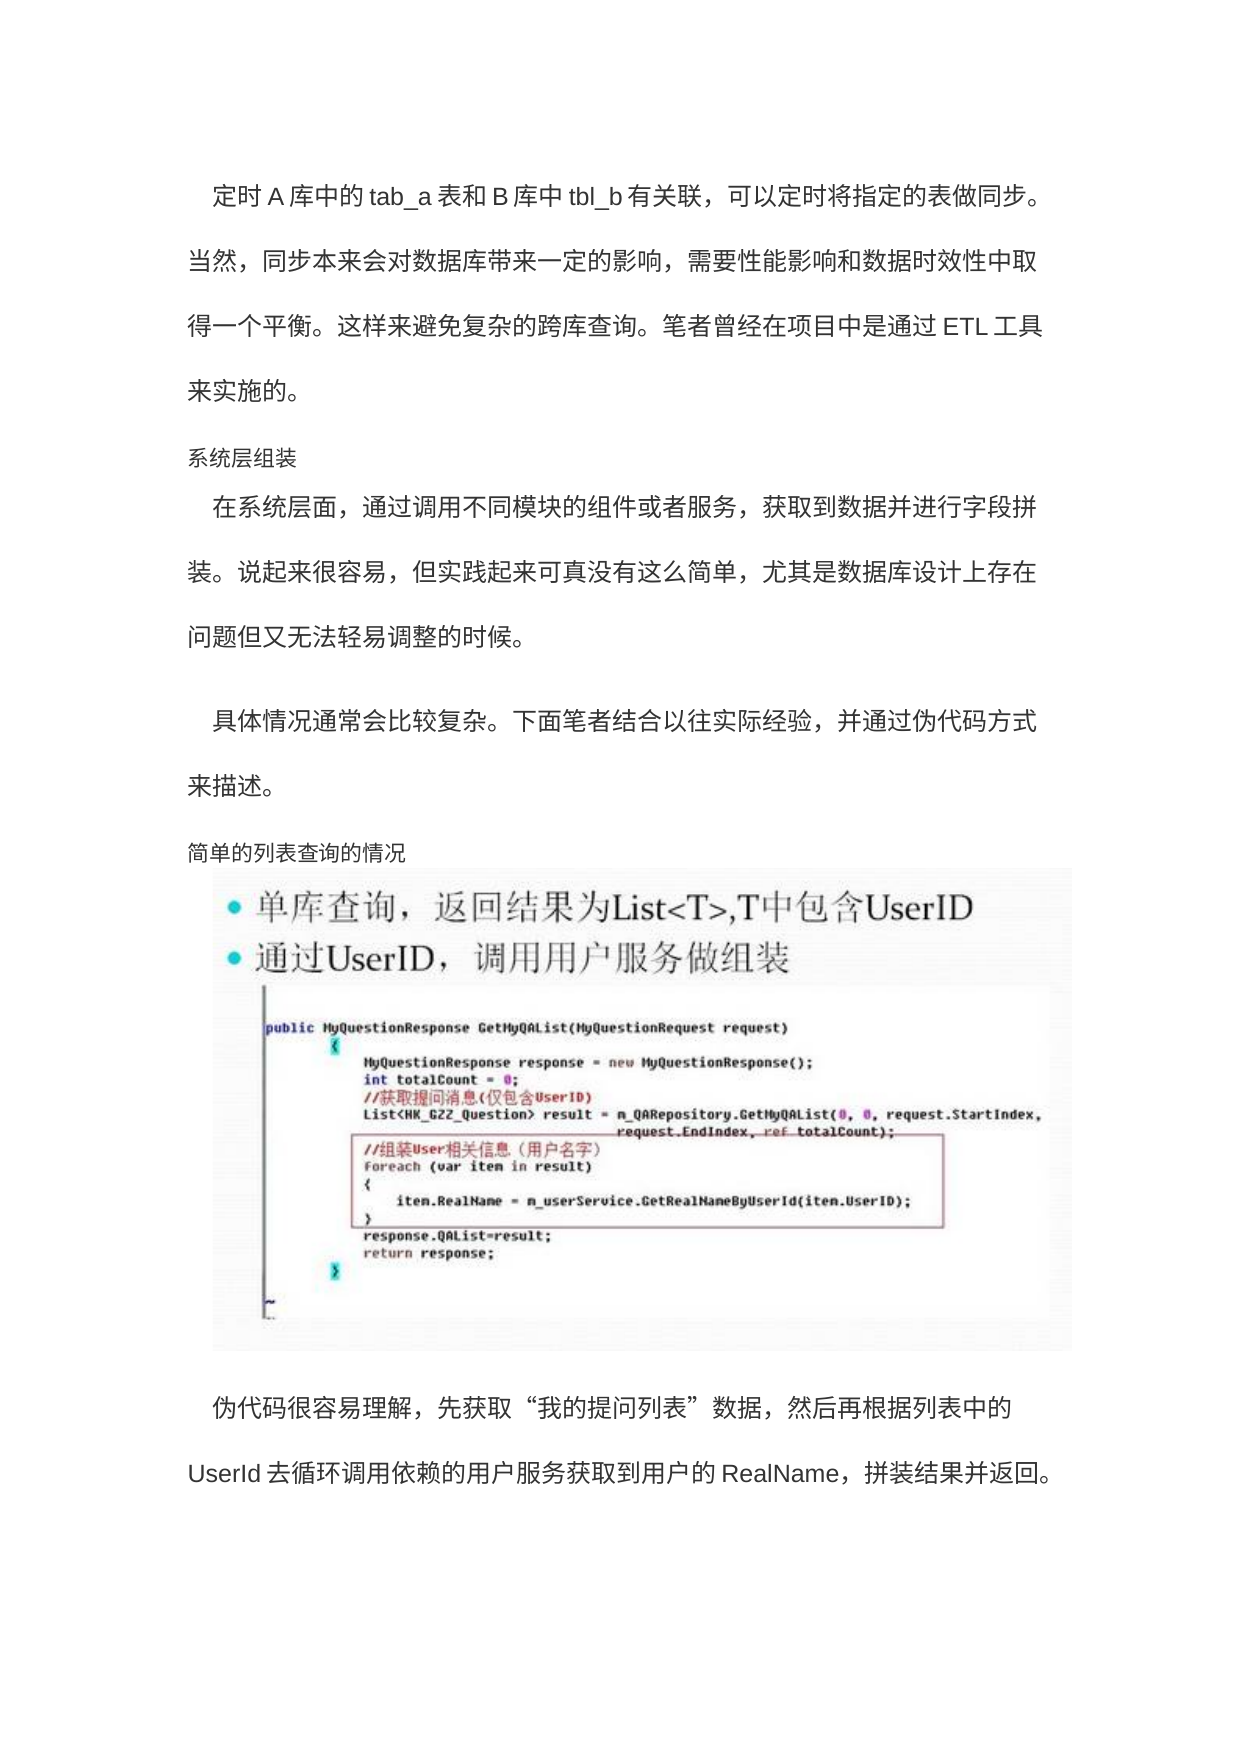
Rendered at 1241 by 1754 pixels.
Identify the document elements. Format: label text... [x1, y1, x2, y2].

text 系统层组装 [187, 441, 1053, 473]
text 具体情况通常会比较复杂。下面笔者结合以往实际经验，并通过伪代码方式来描述。 [187, 687, 1053, 817]
text 简单的列表查询的情况 [187, 836, 1053, 868]
text 定时A库中的tab_a表和B库中tbl_b有关联，可以定时将指定的表做同步。当然，同步本来会对数据库带来一定的影响，需要性能影响和数据时效性中取得一个平衡。这样来避免复杂的跨库查询。笔者曾经在项目中是通过ETL工具来实施的。 [187, 162, 1053, 422]
picture [212, 868, 1072, 1351]
text 伪代码很容易理解，先获取“我的提问列表”数据，然后再根据列表中的UserId去循环调用依赖的用户服务获取到用户的RealName，拼装结果并返回。 [187, 1374, 1053, 1504]
text 在系统层面，通过调用不同模块的组件或者服务，获取到数据并进行字段拼装。说起来很容易，但实践起来可真没有这么简单，尤其是数据库设计上存在问题但又无法轻易调整的时候。 [187, 473, 1053, 668]
